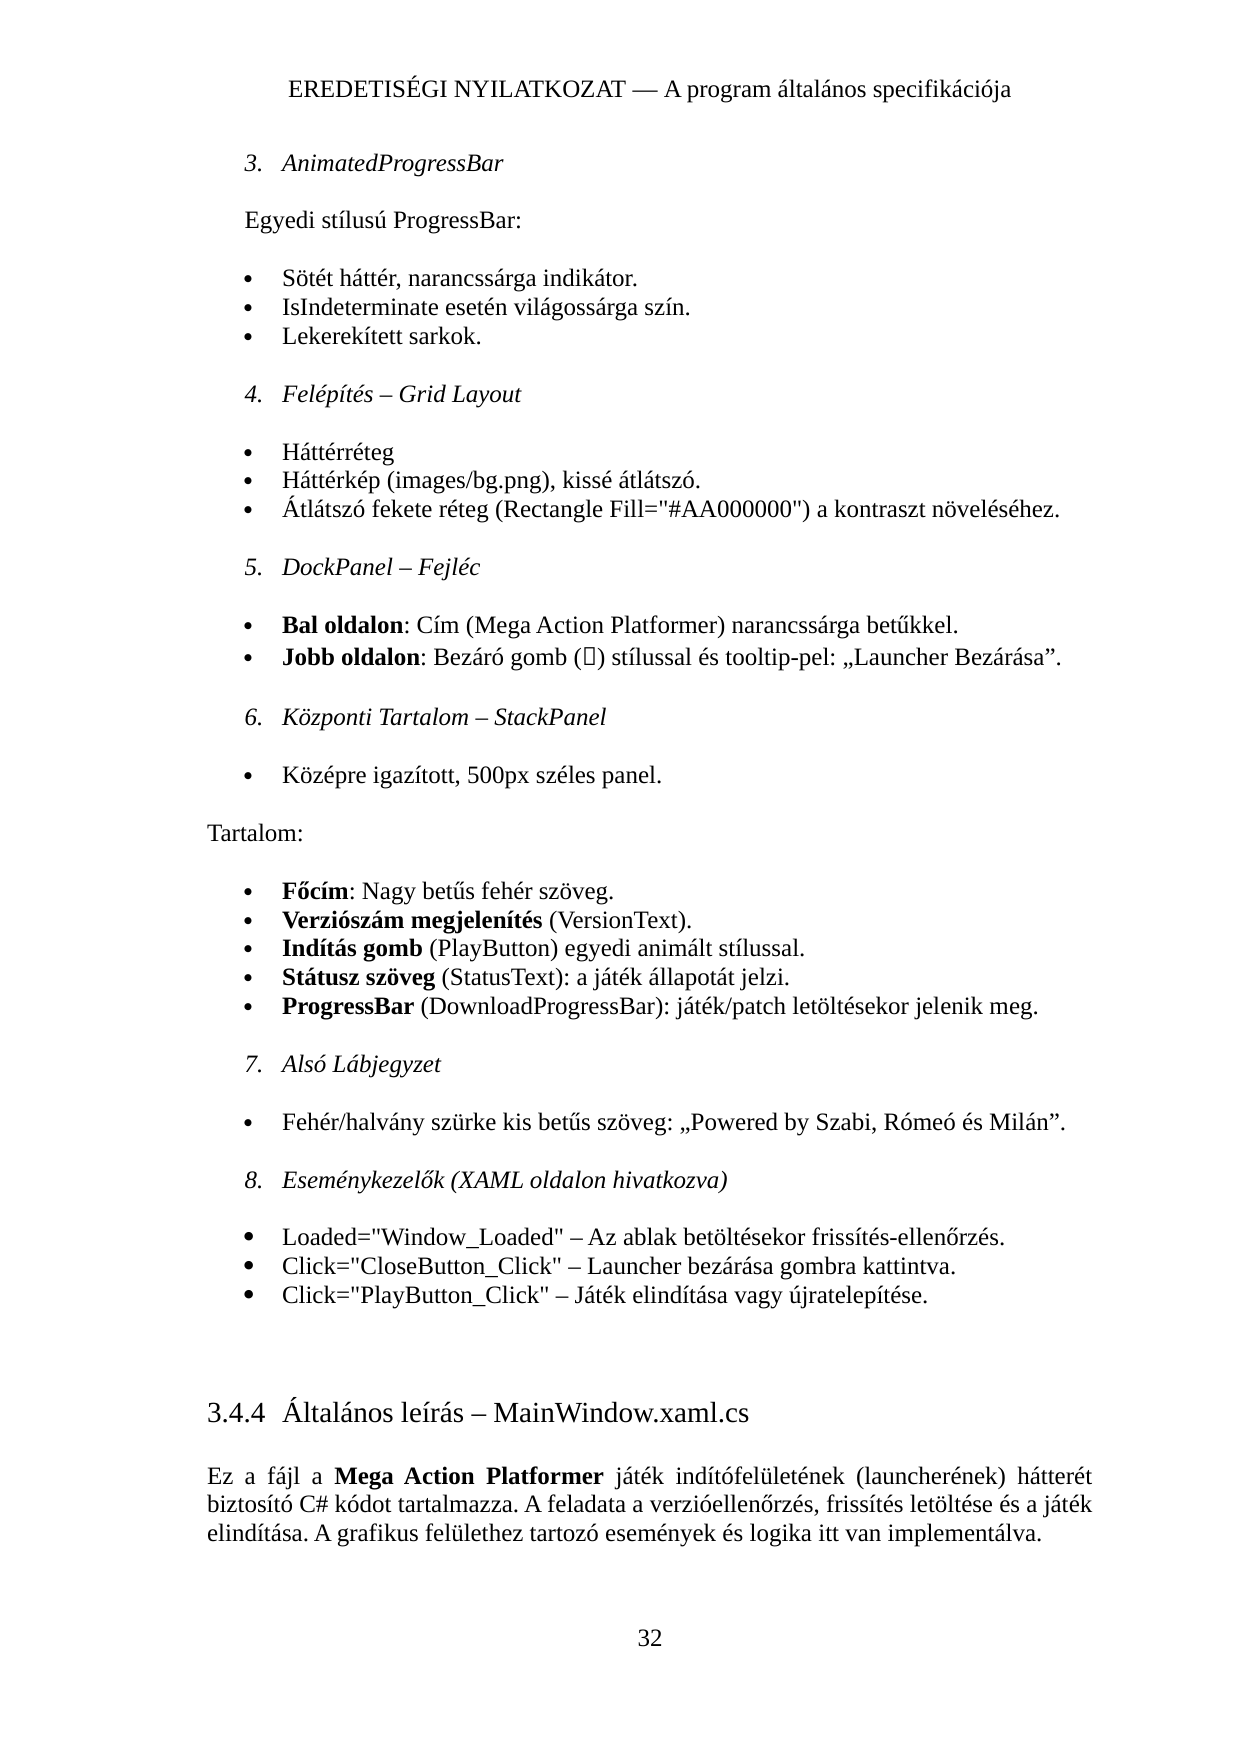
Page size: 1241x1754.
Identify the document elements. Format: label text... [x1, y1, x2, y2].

text Ez a fájl a Mega Action Platformer játék indítófelületének (launcherének) hátterét biztosító C# kódot tartalmazza. A feladata a verzióellenőrzés, frissítés letöltése és a játék elindítása. A grafikus felülethez tartozó események és logika itt van implementálva. [207, 1461, 1092, 1547]
list Háttérkép (images/bg.png), kissé átlátszó. [244, 466, 1092, 494]
list Click="CloseButton_Click" – Launcher bezárása gombra kattintva. [244, 1251, 1092, 1280]
list Központi Tartalom – StackPanel [244, 702, 1092, 731]
list Státusz szöveg (StatusText): a játék állapotát jelzi. [244, 962, 1092, 991]
text Egyedi stílusú ProgressBar: [207, 206, 1092, 234]
list Átlátszó fekete réteg (Rectangle Fill="#AA000000") a kontraszt növeléséhez. [244, 494, 1092, 523]
list IsIndeterminate esetén világossárga szín. [244, 292, 1092, 321]
list AnimatedProgressBar [244, 148, 1092, 176]
list Középre igazított, 500px széles panel. [244, 760, 1092, 789]
list DockPanel – Fejléc [244, 552, 1092, 581]
list Lekerekített sarkok. [244, 321, 1092, 350]
list Jobb oldalon: Bezáró gomb (❌) stílussal és tooltip-pel: „Launcher Bezárása”. [244, 639, 1092, 673]
list Indítás gomb (PlayButton) egyedi animált stílussal. [244, 933, 1092, 962]
list Sötét háttér, narancssárga indikátor. [244, 263, 1092, 292]
list Háttérréteg [244, 437, 1092, 466]
list Eseménykezelők (XAML oldalon hivatkozva) [244, 1165, 1092, 1193]
list Felépítés – Grid Layout [244, 379, 1092, 408]
list Fehér/halvány szürke kis betűs szöveg: „Powered by Szabi, Rómeó és Milán”. [244, 1107, 1092, 1136]
list Verziószám megjelenítés (VersionText). [244, 905, 1092, 933]
list ProgressBar (DownloadProgressBar): játék/patch letöltésekor jelenik meg. [244, 991, 1092, 1020]
list Alsó Lábjegyzet [244, 1049, 1092, 1078]
list Loaded="Window_Loaded" – Az ablak betöltésekor frissítés-ellenőrzés. [244, 1222, 1092, 1251]
text Tartalom: [207, 818, 1092, 847]
subtitle Általános leírás – MainWindow.xaml.cs [207, 1396, 1092, 1429]
list Click="PlayButton_Click" – Játék elindítása vagy újratelepítése. [244, 1280, 1092, 1308]
list Bal oldalon: Cím (Mega Action Platformer) narancssárga betűkkel. [244, 610, 1092, 639]
list Főcím: Nagy betűs fehér szöveg. [244, 876, 1092, 905]
